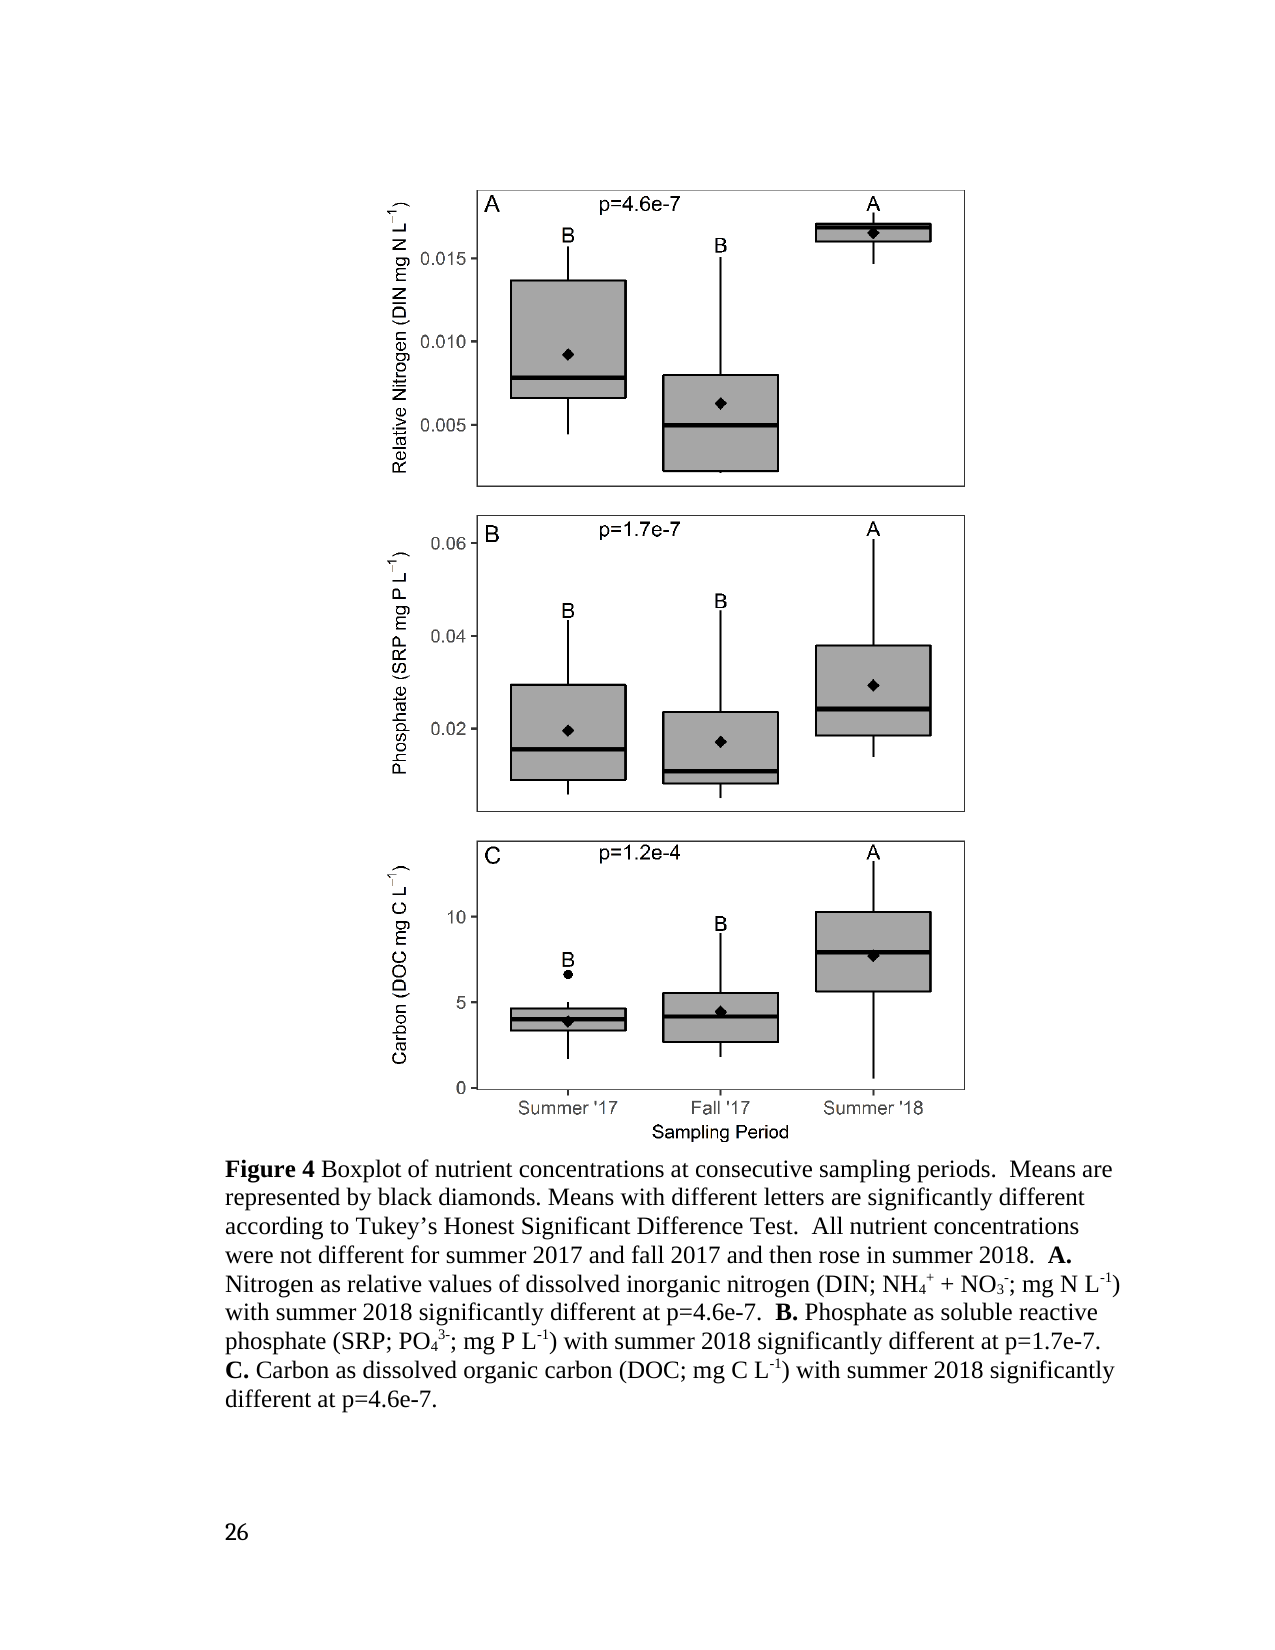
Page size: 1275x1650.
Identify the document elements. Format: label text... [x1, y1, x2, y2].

text Figure 4 Boxplot of nutrient concentrations at consecutive sampling periods. Means are represented by black diamonds. Means with different letters are significantly different according to Tukey’s Honest Significant Difference Test. All nutrient concentrations were not different for summer 2017 and fall 2017 and then rose in summer 2018. A. Nitrogen as relative values of dissolved inorganic nitrogen (DIN; NH4+ + NO3-; mg N L-1) with summer 2018 significantly different at p=4.6e-7. B. Phosphate as soluble reactive phosphate (SRP; PO43-; mg P L-1) with summer 2018 significantly different at p=1.7e-7. C. Carbon as dissolved organic carbon (DOC; mg C L-1) with summer 2018 significantly different at p=4.6e-7. [225, 1154, 1125, 1412]
picture [375, 178, 976, 1154]
